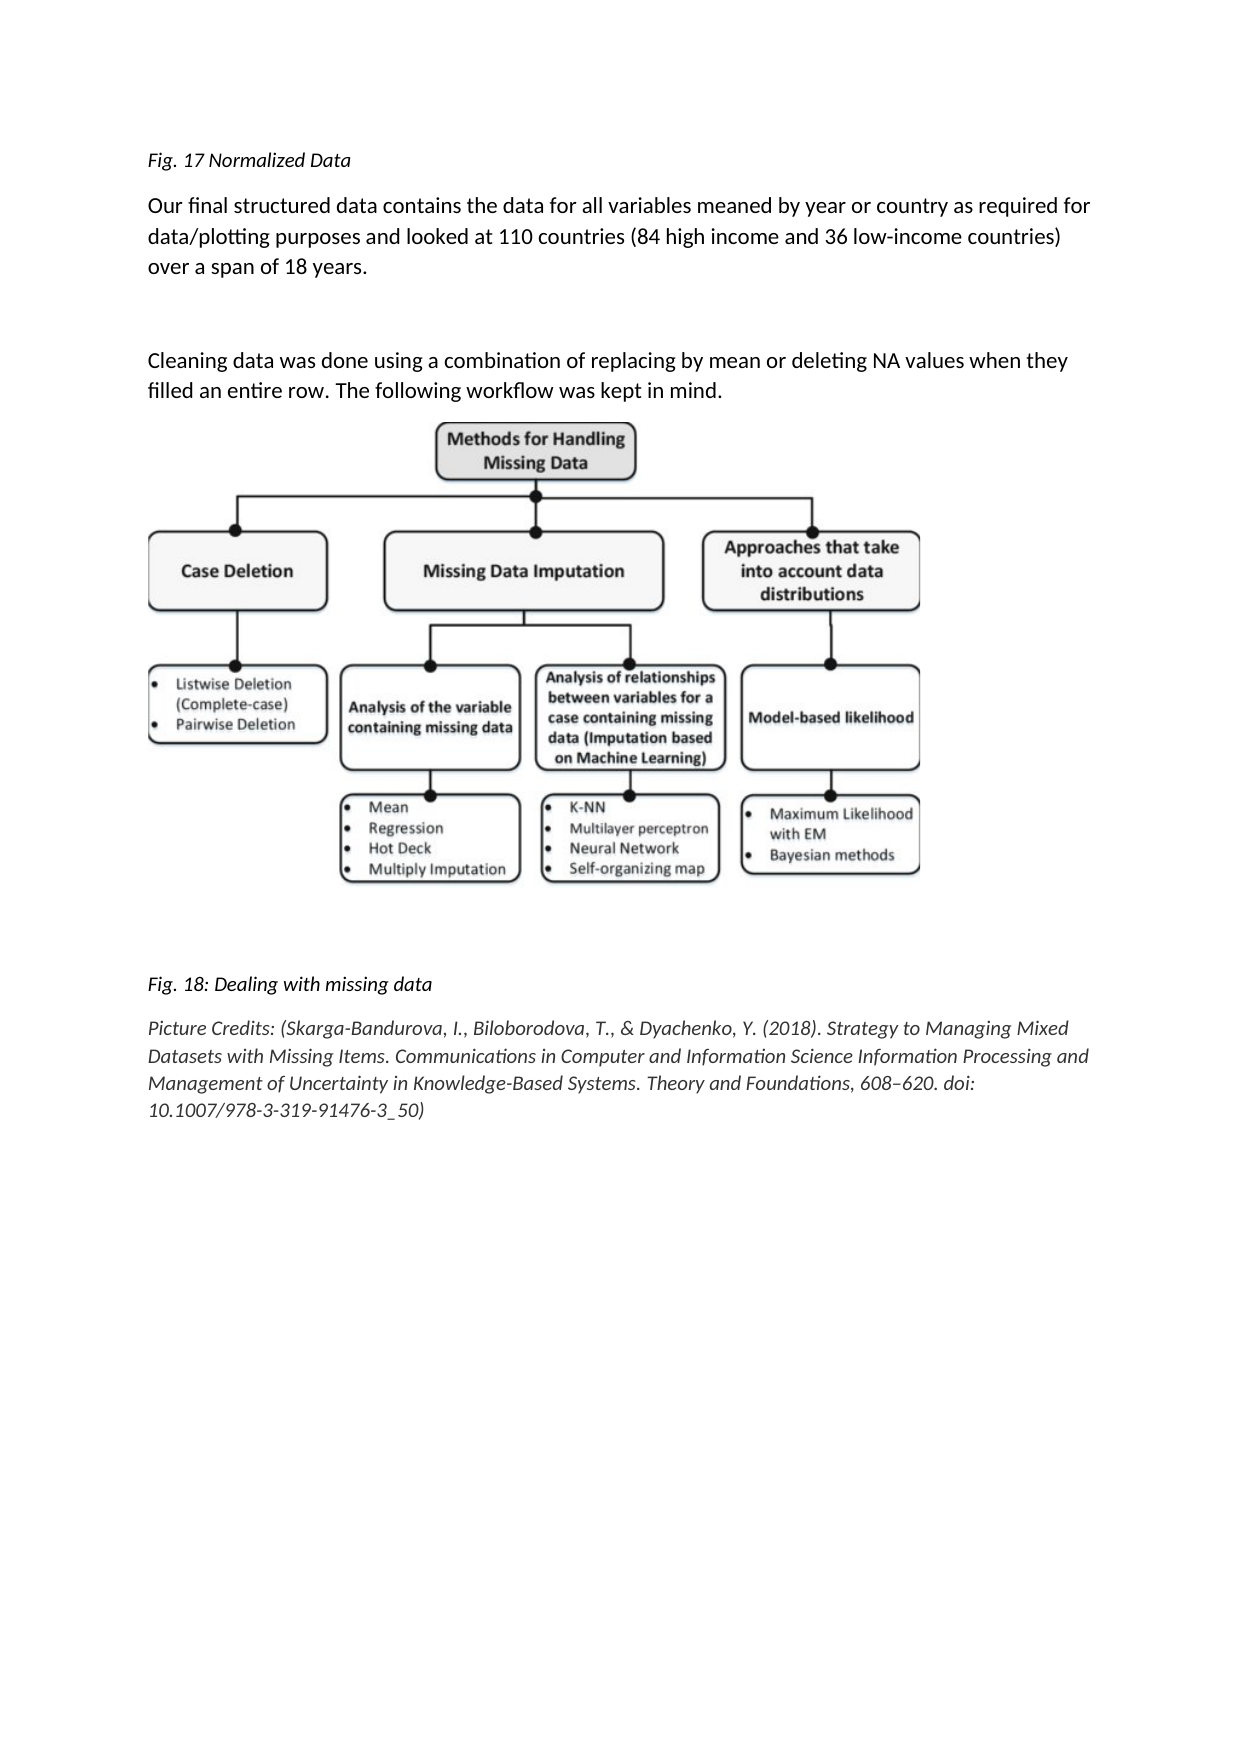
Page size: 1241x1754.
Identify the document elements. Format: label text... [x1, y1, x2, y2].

text Our final structured data contains the data for all variables meaned by year or country as required for data/plotting purposes and looked at 110 countries (84 high income and 36 low-income countries) over a span of 18 years. [148, 192, 1093, 280]
text Cleaning data was done using a combination of replacing by mean or deleting NA values when they filled an entire row. The following workflow was kept in mind. [148, 346, 1093, 404]
text Fig. 17 Normalized Data [148, 148, 1093, 173]
text Picture Credits: (Skarga-Bandurova, I., Biloborodova, T., & Dyachenko, Y. (2018). Strategy to Managing Mixed Datasets with Missing Items. Communications in Computer and Information Science Information Processing and Management of Uncertainty in Knowledge-Based Systems. Theory and Foundations, 608–620. doi: 10.1007/978-3-319-91476-3_50) [148, 1015, 1093, 1123]
picture [147, 422, 921, 902]
text Fig. 18: Dealing with missing data [148, 971, 1093, 997]
